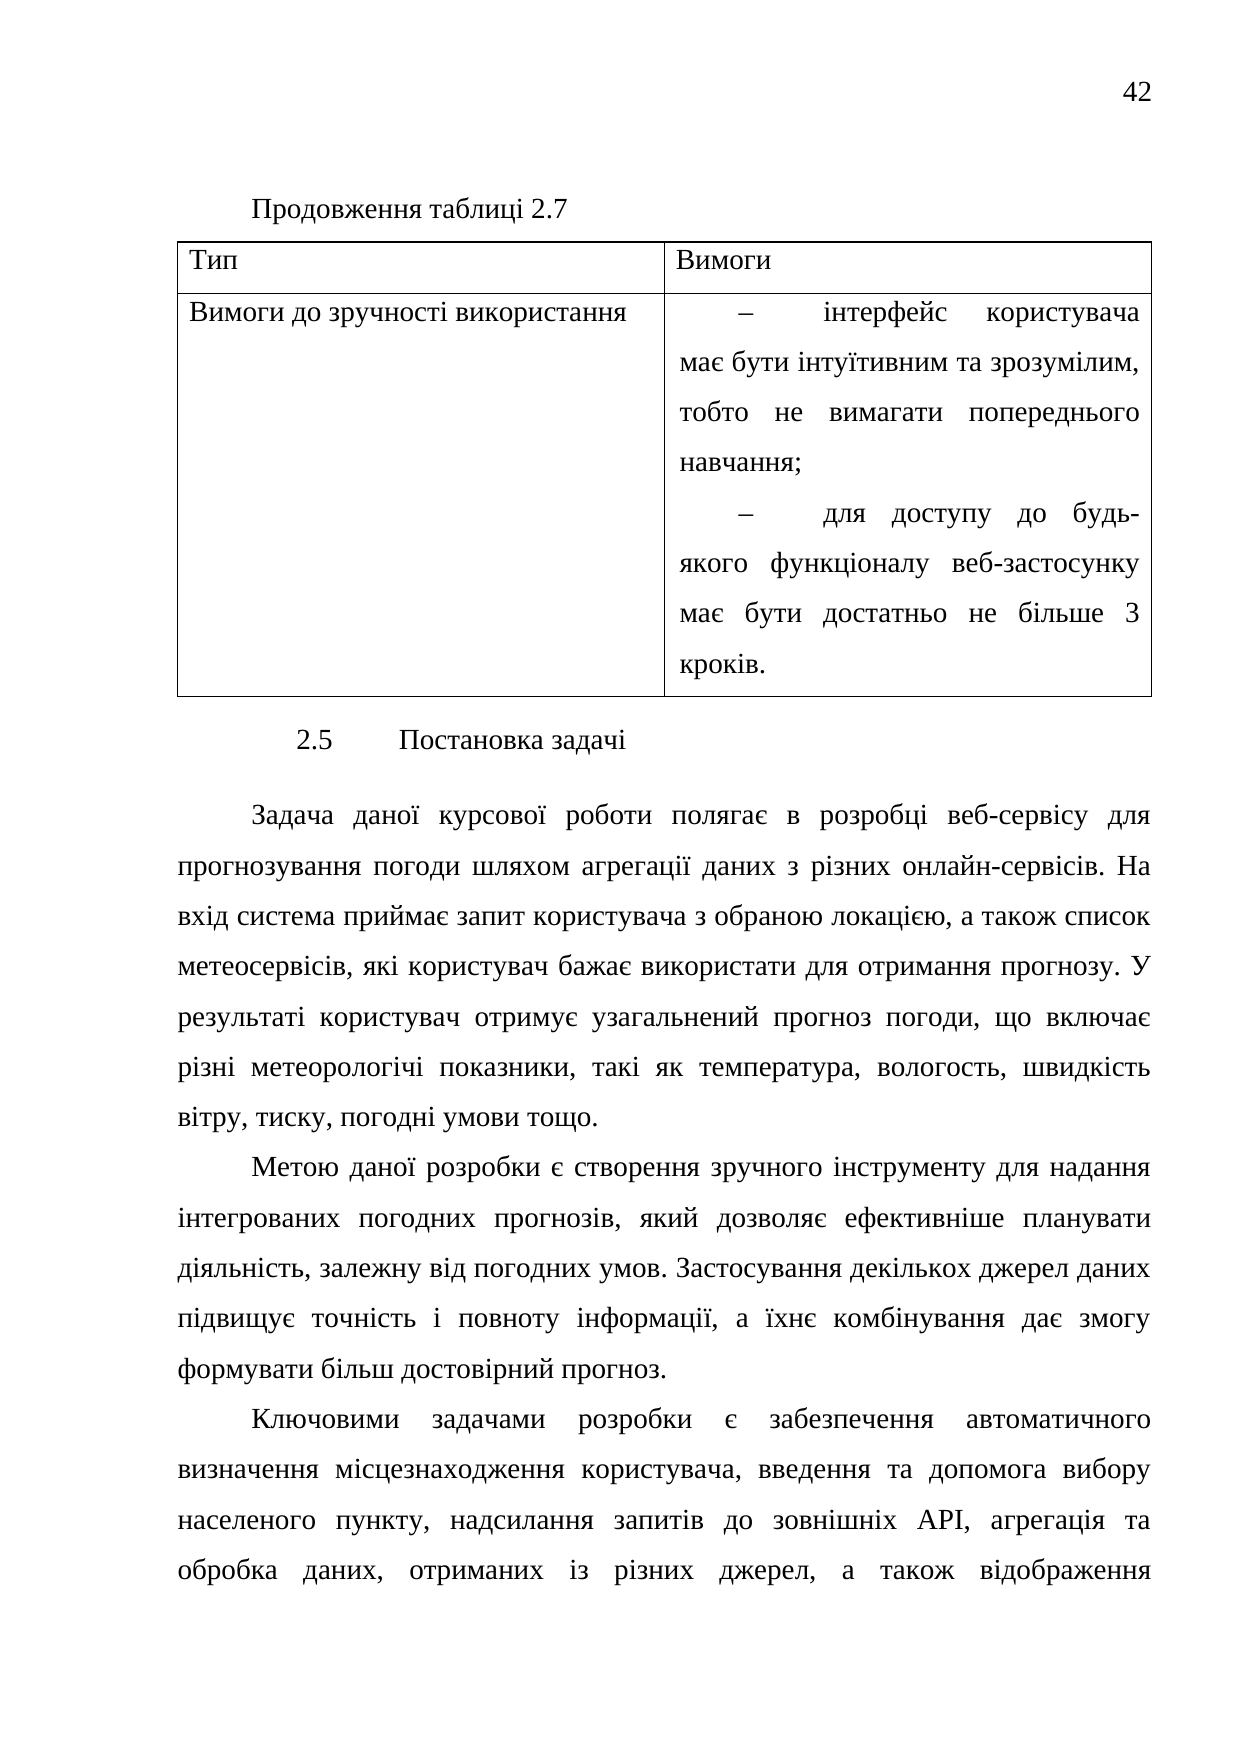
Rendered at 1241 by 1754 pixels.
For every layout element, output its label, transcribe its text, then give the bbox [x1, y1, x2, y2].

text Продовження таблиці 2.7 [177, 191, 1152, 224]
table_cell Вимоги до зручності використання [178, 294, 664, 696]
text Метою даної розробки є створення зручного інструменту для надання інтегрованих погодних прогнозів, який дозволяє ефективніше планувати діяльність, залежну від погодних умов. Застосування декількох джерел даних підвищує точність і повноту інформації, а їхнє комбінування дає змогу формувати більш достовірний прогноз. [177, 1149, 1152, 1384]
text Постановка задачі [222, 722, 1152, 756]
table_cell інтерфейс користувача має бути інтуїтивним та зрозумілим, тобто не вимагати попереднього навчання; для доступу до будь-якого функціоналу веб-застосунку має бути достатньо не більше 3 кроків. [665, 294, 1151, 696]
text Задача даної курсової роботи полягає в розробці веб-сервісу для прогнозування погоди шляхом агрегації даних з різних онлайн-сервісів. На вхід система приймає запит користувача з обраною локацією, а також список метеосервісів, які користувач бажає використати для отримання прогнозу. У результаті користувач отримує узагальнений прогноз погоди, що включає різні метеорологічі показники, такі як температура, вологость, швидкість вітру, тиску, погодні умови тощо. [177, 797, 1152, 1133]
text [177, 1401, 1152, 1586]
table_header Тип [178, 243, 664, 293]
table_header Вимоги [665, 243, 1151, 293]
